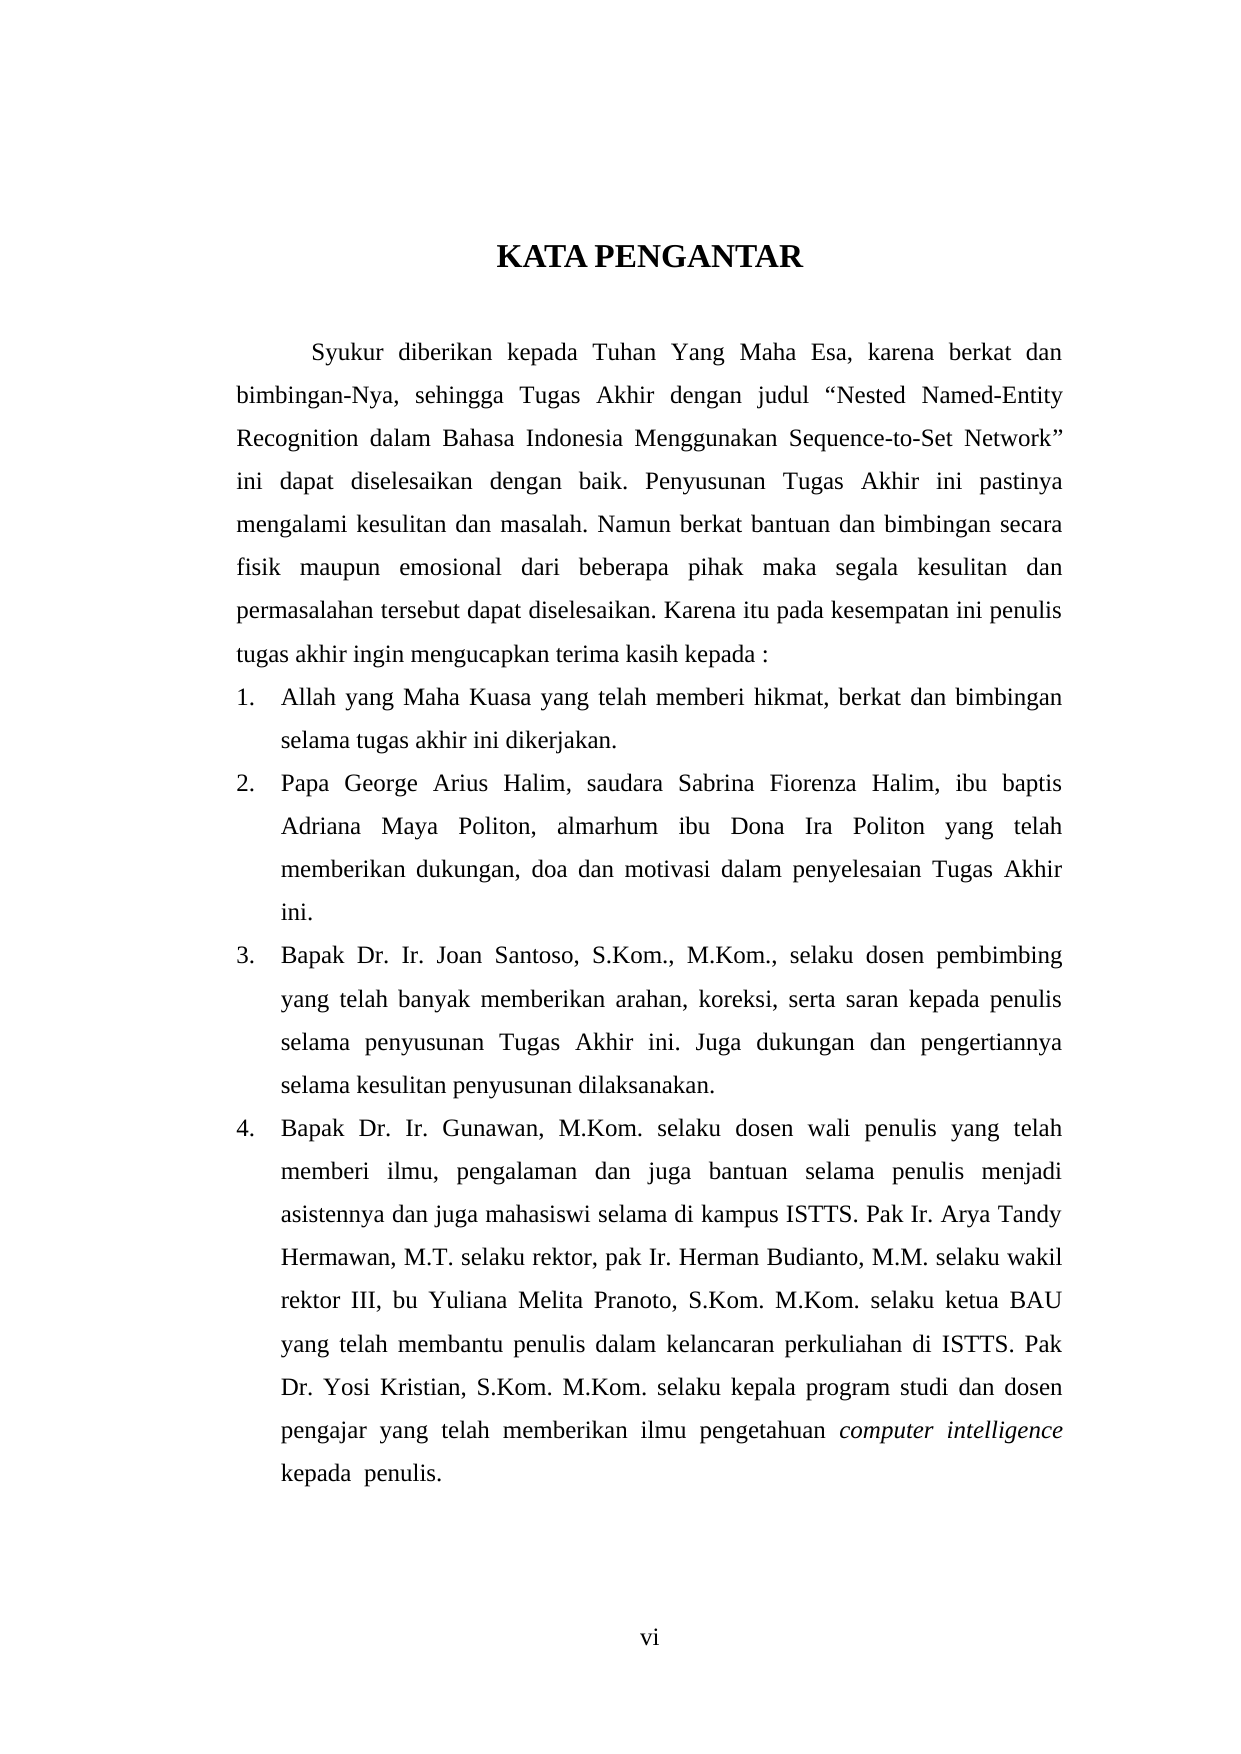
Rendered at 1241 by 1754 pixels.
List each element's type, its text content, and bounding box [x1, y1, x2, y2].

text Syukur diberikan kepada Tuhan Yang Maha Esa, karena berkat dan bimbingan-Nya, sehingga Tugas Akhir dengan judul “Nested Named-Entity Recognition dalam Bahasa Indonesia Menggunakan Sequence-to-Set Network” ini dapat diselesaikan dengan baik. Penyusunan Tugas Akhir ini pastinya mengalami kesulitan dan masalah. Namun berkat bantuan dan bimbingan secara fisik maupun emosional dari beberapa pihak maka segala kesulitan dan permasalahan tersebut dapat diselesaikan. Karena itu pada kesempatan ini penulis tugas akhir ingin mengucapkan terima kasih kepada : [236, 337, 1063, 667]
list Bapak Dr. Ir. Joan Santoso, S.Kom., M.Kom., selaku dosen pembimbing yang telah banyak memberikan arahan, koreksi, serta saran kepada penulis selama penyusunan Tugas Akhir ini. Juga dukungan dan pengertiannya selama kesulitan penyusunan dilaksanakan. [236, 941, 1063, 1099]
list Allah yang Maha Kuasa yang telah memberi hikmat, berkat dan bimbingan selama tugas akhir ini dikerjakan. [236, 682, 1063, 754]
list Bapak Dr. Ir. Gunawan, M.Kom. selaku dosen wali penulis yang telah memberi ilmu, pengalaman dan juga bantuan selama penulis menjadi asistennya dan juga mahasiswi selama di kampus ISTTS. Pak Ir. Arya Tandy Hermawan, M.T. selaku rektor, pak Ir. Herman Budianto, M.M. selaku wakil rektor III, bu Yuliana Melita Pranoto, S.Kom. M.Kom. selaku ketua BAU yang telah membantu penulis dalam kelancaran perkuliahan di ISTTS. Pak Dr. Yosi Kristian, S.Kom. M.Kom. selaku kepala program studi dan dosen pengajar yang telah memberikan ilmu pengetahuan computer intelligence kepada penulis. [236, 1113, 1063, 1487]
subtitle KATA PENGANTAR [236, 236, 1063, 274]
list Papa George Arius Halim, saudara Sabrina Fiorenza Halim, ibu baptis Adriana Maya Politon, almarhum ibu Dona Ira Politon yang telah memberikan dukungan, doa dan motivasi dalam penyelesaian Tugas Akhir ini. [236, 768, 1063, 926]
